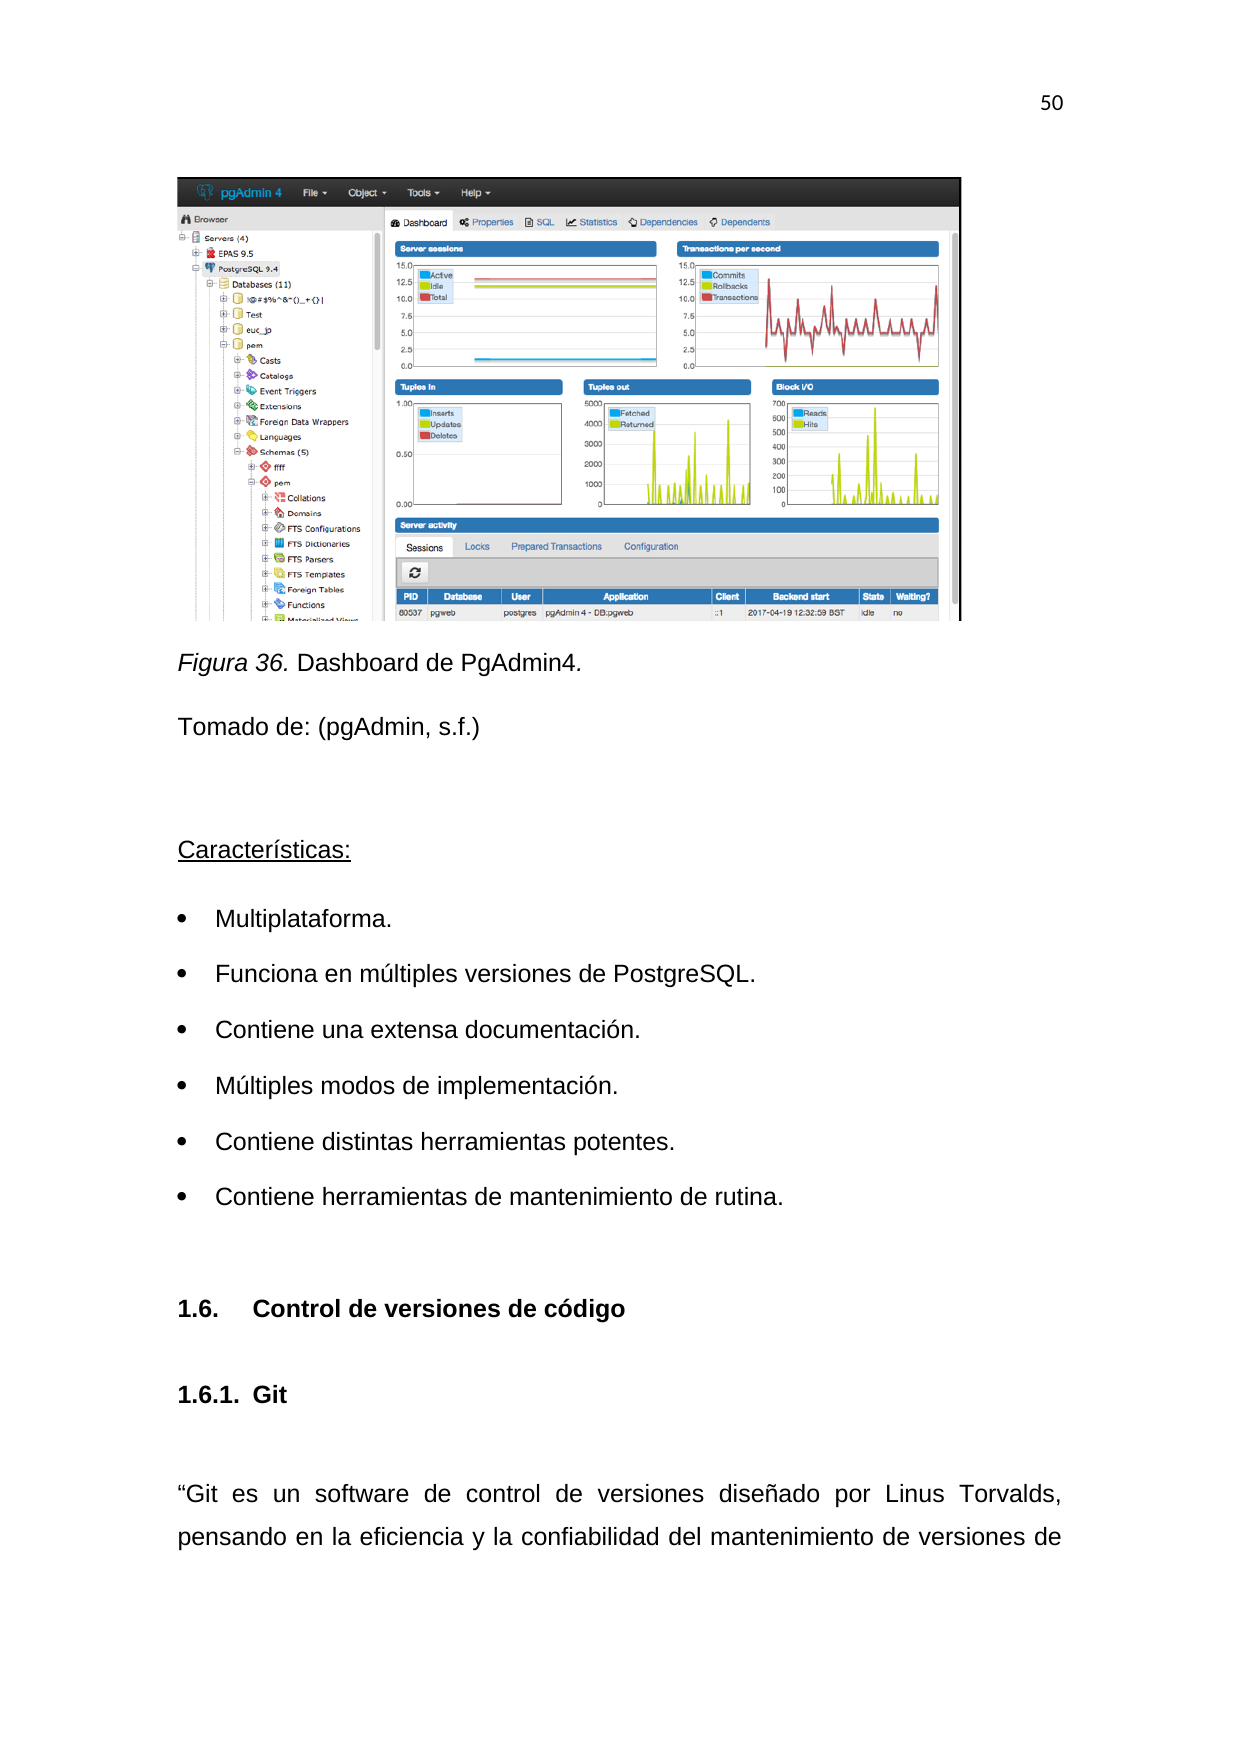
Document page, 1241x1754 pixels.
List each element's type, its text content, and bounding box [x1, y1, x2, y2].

text Figura 36. Dashboard de PgAdmin4. [177, 648, 1063, 677]
list Funciona en múltiples versiones de PostgreSQL. [177, 959, 1063, 988]
list Multiplataforma. [177, 904, 1063, 932]
subtitle Control de versiones de código [177, 1294, 1063, 1322]
text Tomado de: [177, 712, 1063, 741]
list Contiene una extensa documentación. [177, 1015, 1063, 1044]
list Contiene distintas herramientas potentes. [177, 1127, 1063, 1155]
list Múltiples modos de implementación. [177, 1071, 1063, 1100]
text Características: [177, 836, 1063, 864]
list Contiene herramientas de mantenimiento de rutina. [177, 1182, 1063, 1211]
subtitle Git [177, 1380, 1063, 1409]
picture [177, 177, 962, 621]
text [177, 1479, 1063, 1551]
